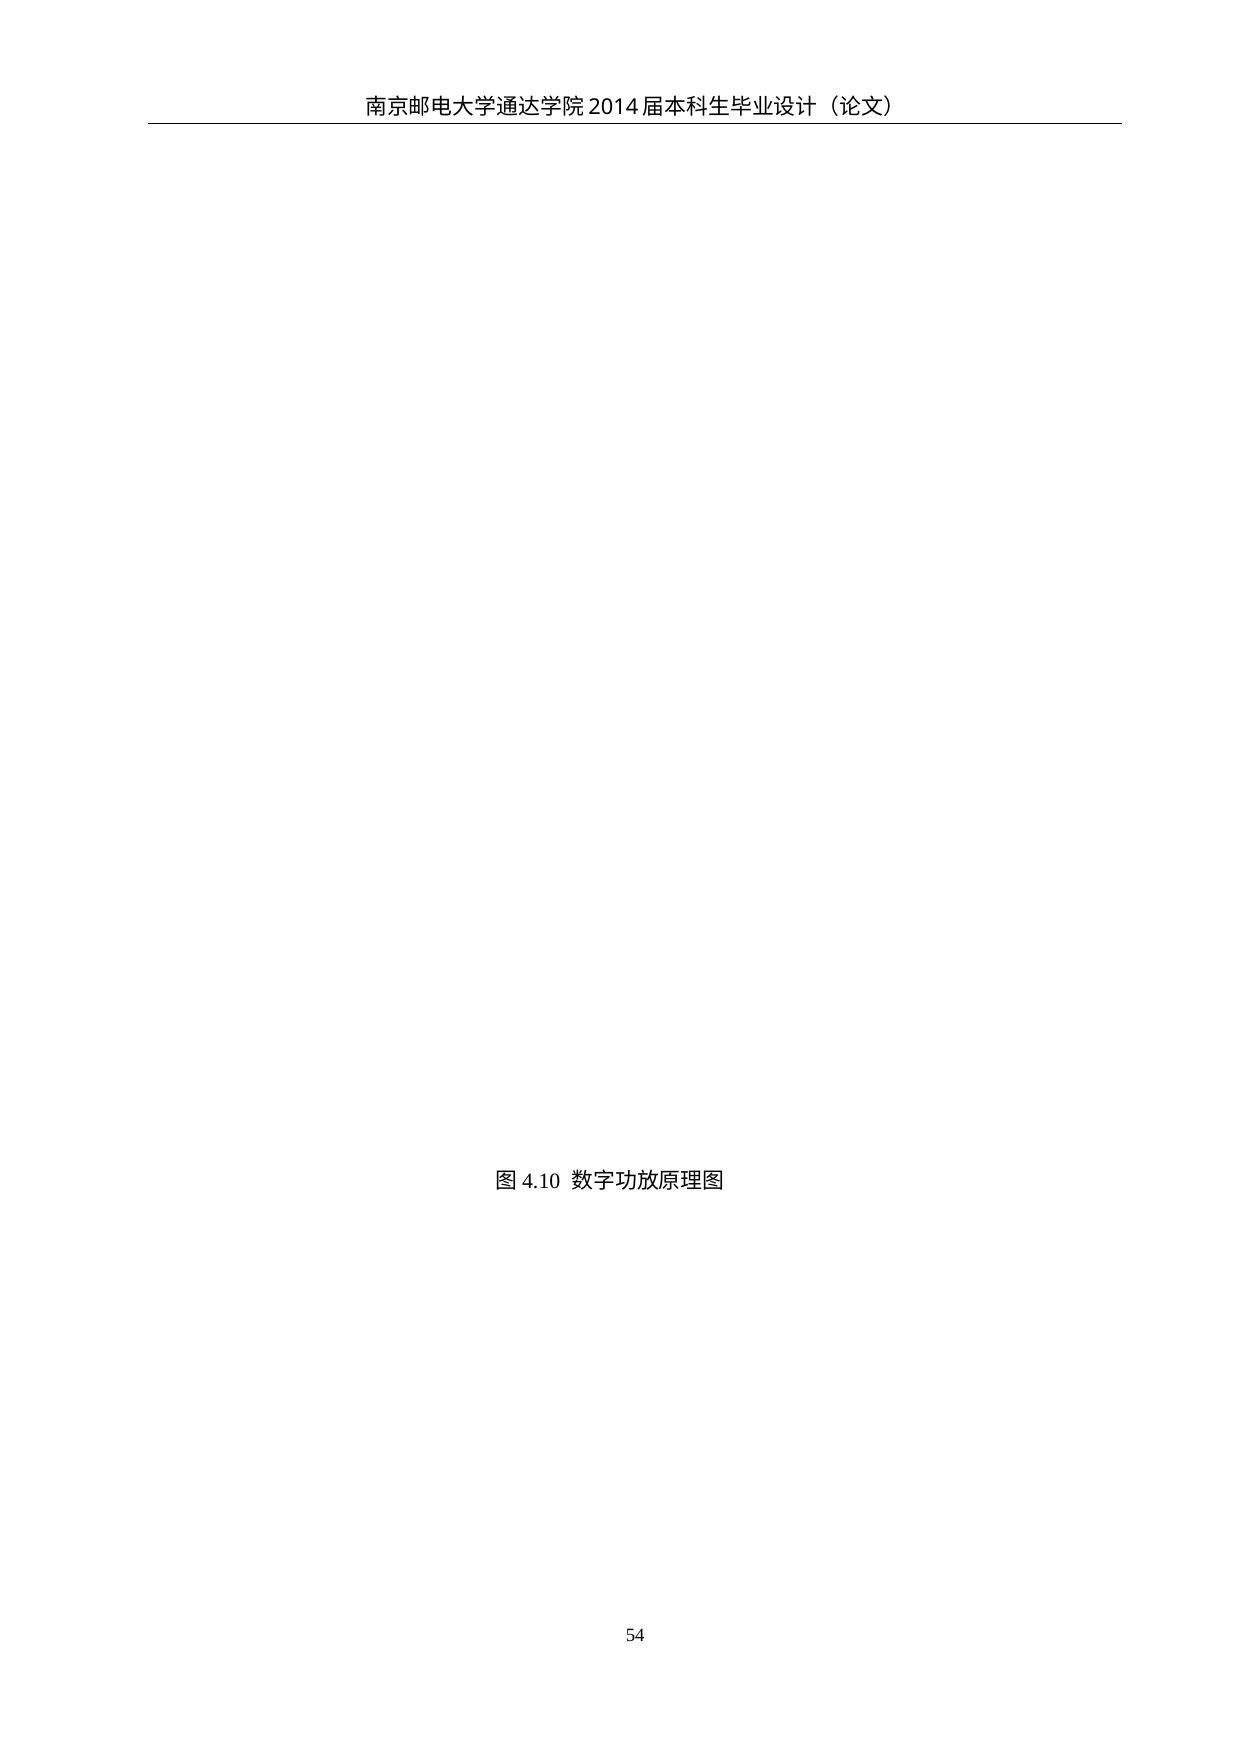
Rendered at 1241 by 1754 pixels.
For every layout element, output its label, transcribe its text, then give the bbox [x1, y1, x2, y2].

text 图4.10 数字功放原理图 [148, 1162, 1072, 1196]
